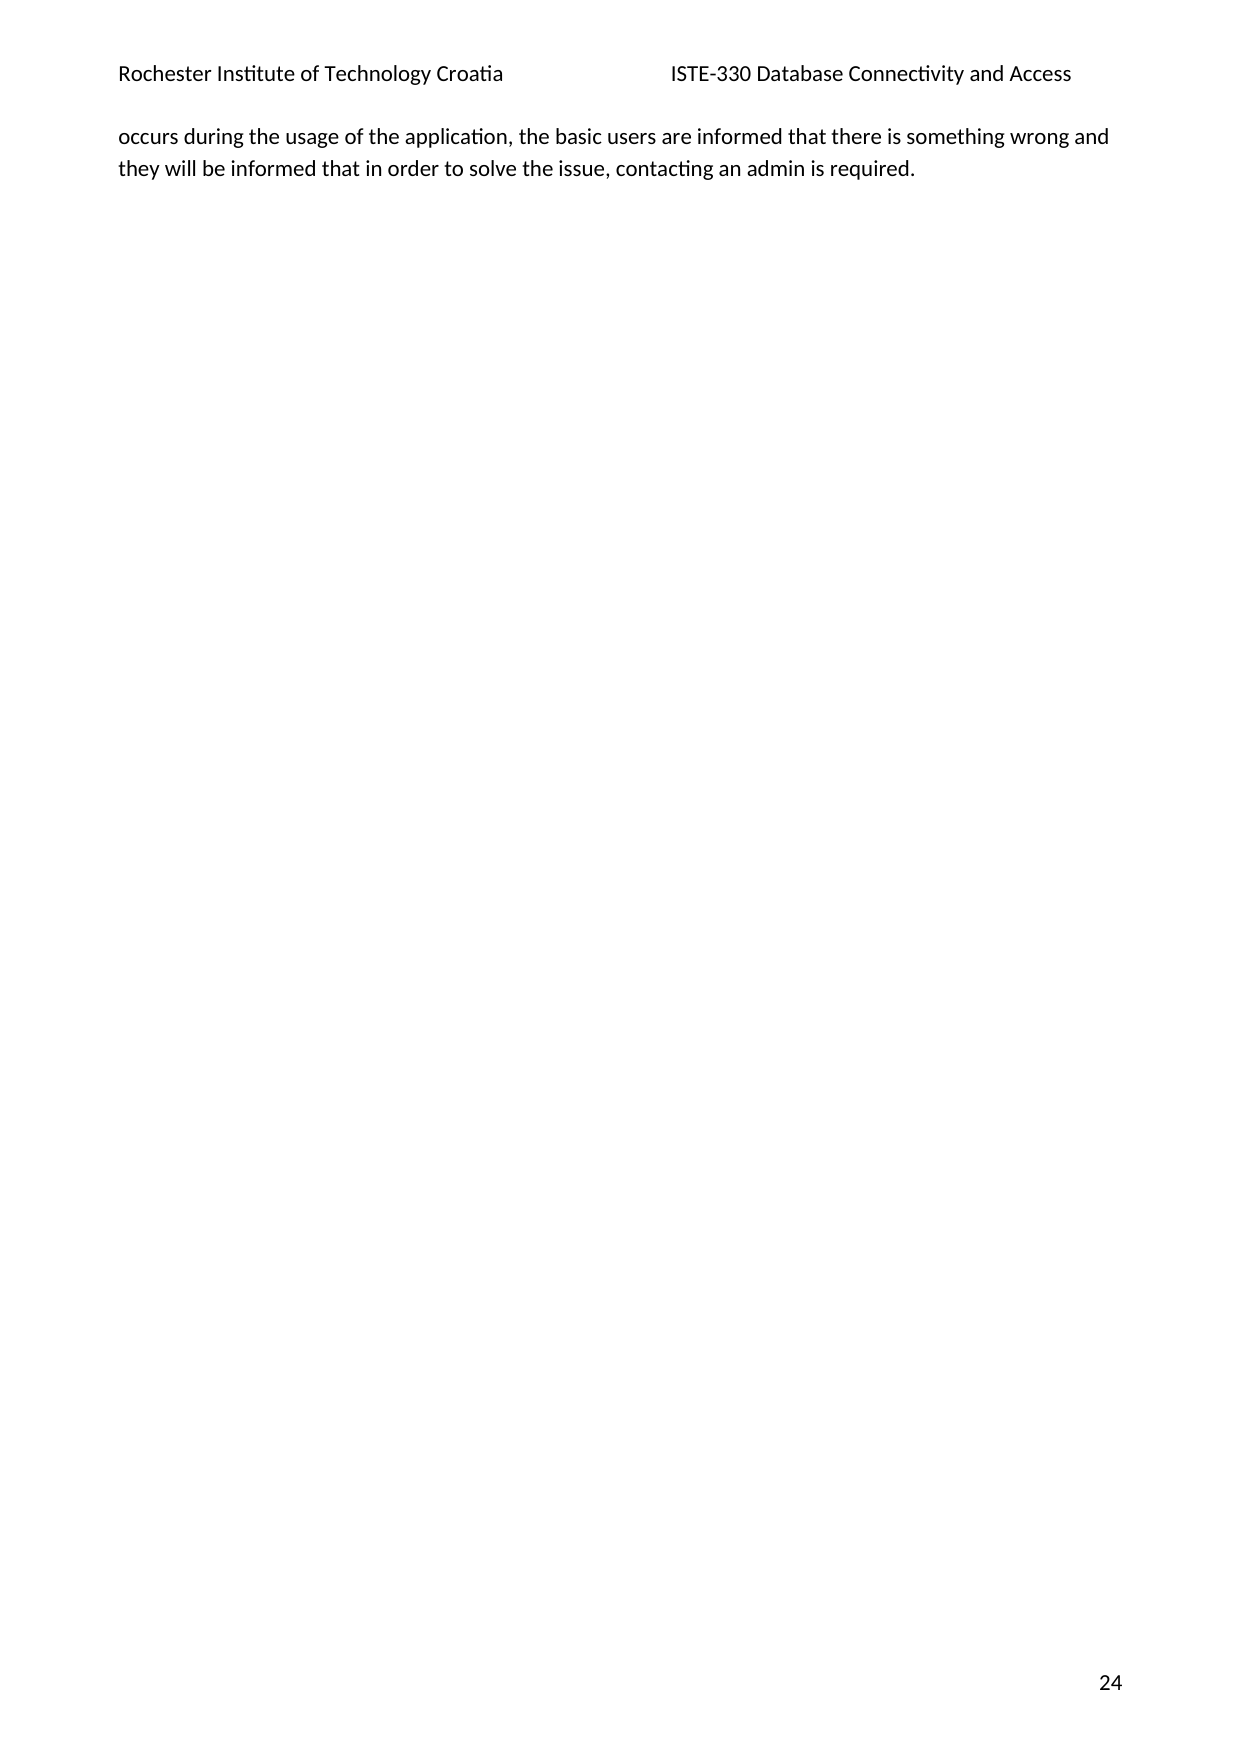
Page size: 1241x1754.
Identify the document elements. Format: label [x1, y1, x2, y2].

text [118, 122, 1122, 182]
